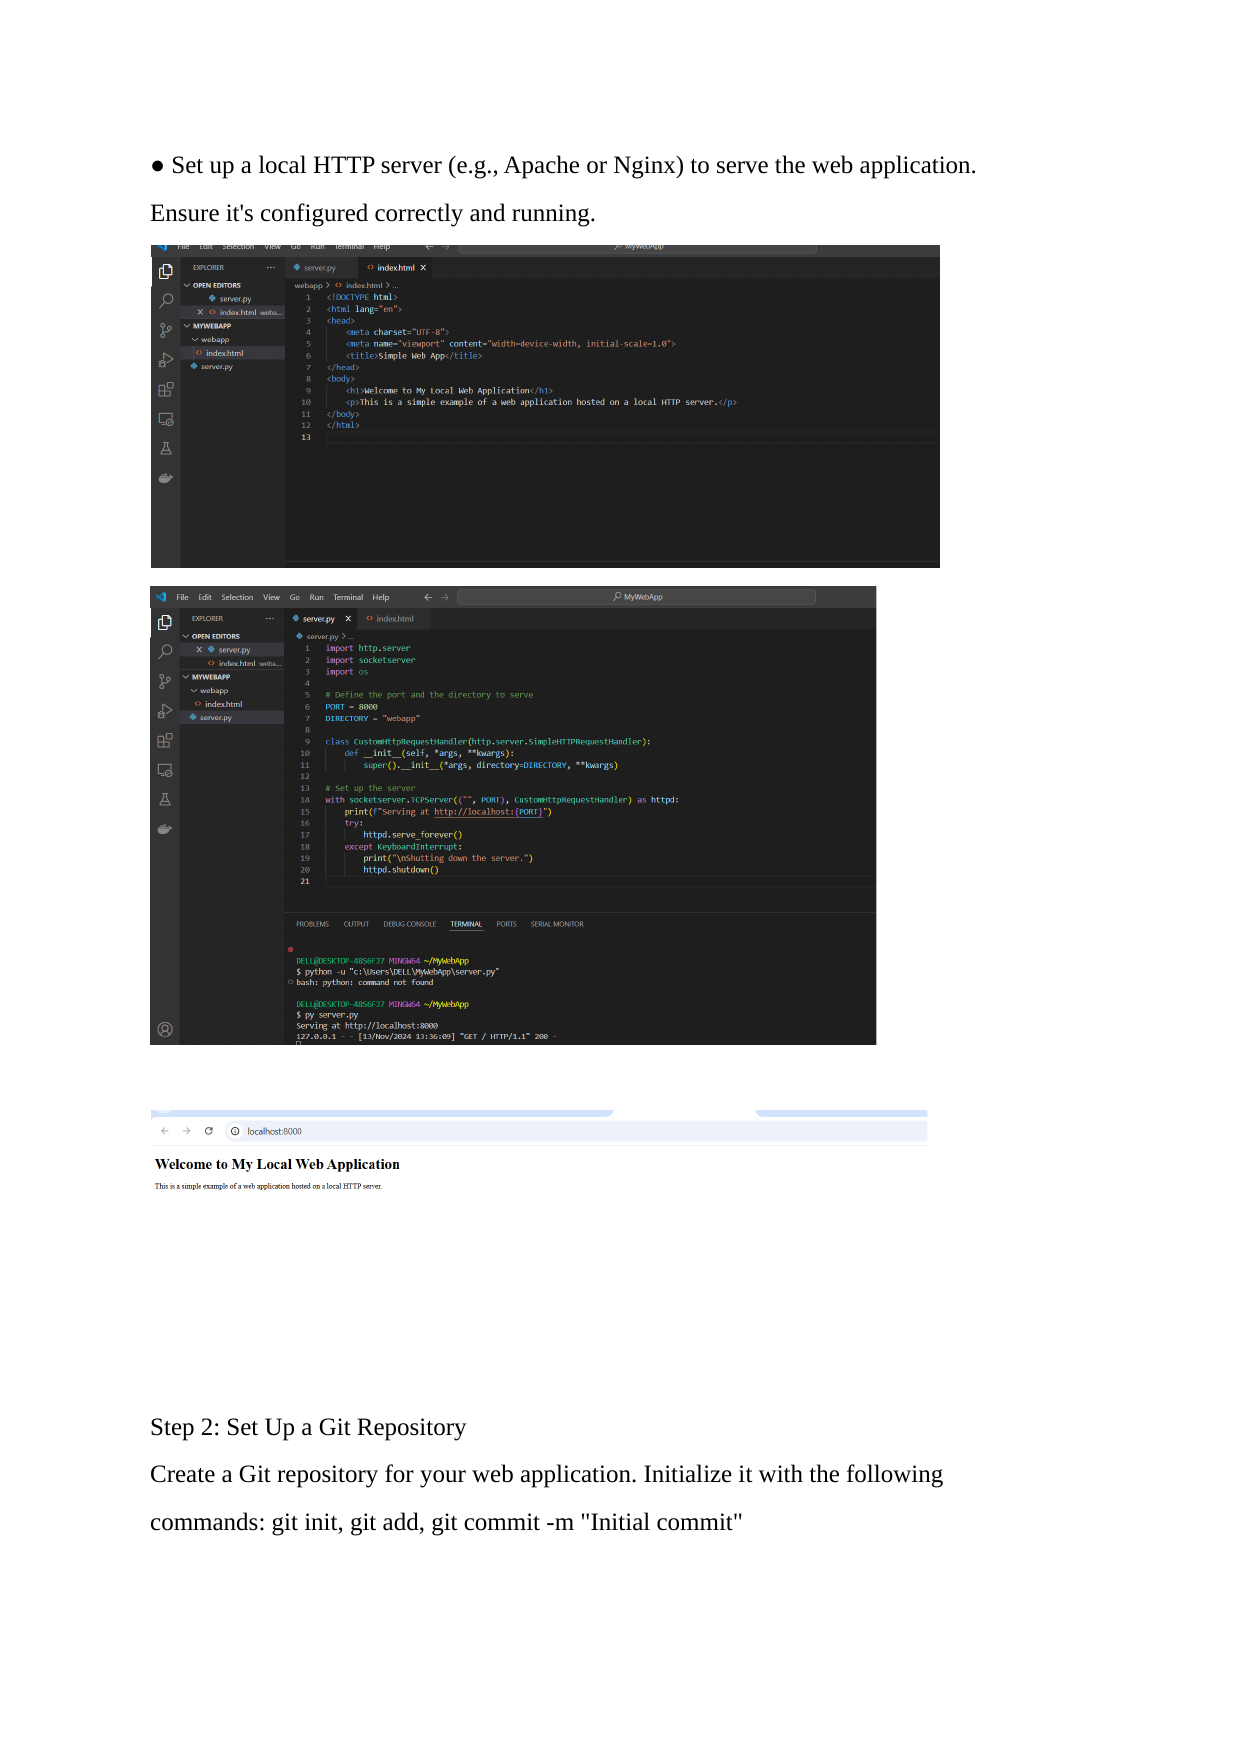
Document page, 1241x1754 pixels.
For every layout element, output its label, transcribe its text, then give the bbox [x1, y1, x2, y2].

text ● Set up a local HTTP server (e.g., Apache or Nginx) to serve the web application. [150, 150, 1090, 179]
text commands: git init, git add, git commit -m "Initial commit" [150, 1507, 1090, 1536]
text Ensure it's configured correctly and running. [150, 198, 1090, 226]
picture [150, 586, 877, 1045]
picture [151, 1110, 928, 1346]
text Create a Git repository for your web application. Initialize it with the following [150, 1459, 1090, 1488]
text Step 2: Set Up a Git Repository [150, 1412, 1090, 1440]
picture [151, 245, 940, 568]
